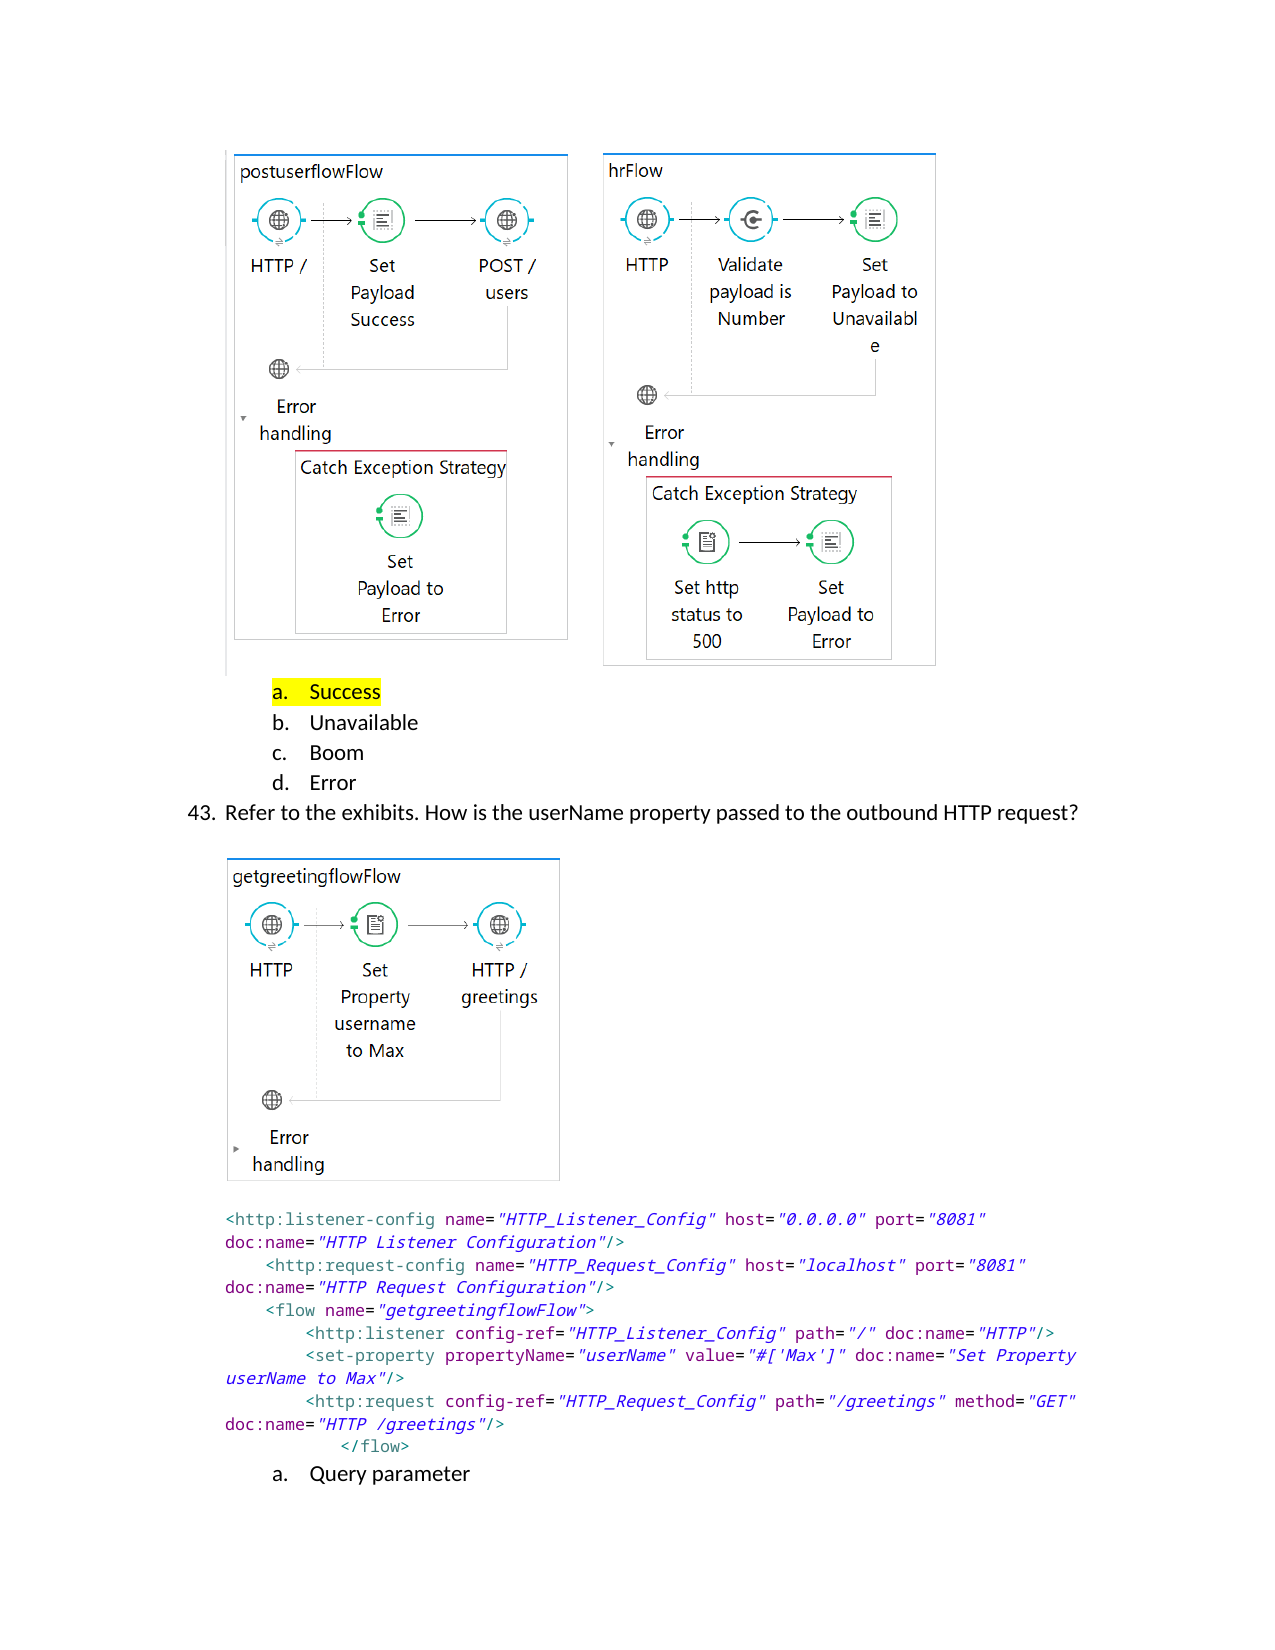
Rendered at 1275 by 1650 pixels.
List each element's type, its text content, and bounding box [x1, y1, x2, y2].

list </flow> [300, 1435, 1125, 1457]
text <http:request config-ref="HTTP_Request_Config" path="/greetings" method="GET" doc:name="HTTP /greetings"/> [225, 1389, 1125, 1435]
list Unavailable [272, 708, 1125, 736]
text <http:listener-config name="HTTP_Listener_Config" host="0.0.0.0" port="8081" doc:name="HTTP Listener Configuration"/> [225, 1208, 1125, 1253]
text <http:request-config name="HTTP_Request_Config" host="localhost" port="8081" doc:name="HTTP Request Configuration"/> [225, 1253, 1125, 1298]
list Refer to the exhibits. How is the userName property passed to the outbound HTTP request? [187, 798, 1125, 826]
text <http:listener config-ref="HTTP_Listener_Config" path="/" doc:name="HTTP"/> [225, 1321, 1125, 1344]
picture [225, 150, 948, 676]
list Boom [272, 738, 1125, 766]
picture [225, 858, 567, 1189]
list Error [272, 768, 1125, 796]
text <flow name="getgreetingflowFlow"> [225, 1298, 1125, 1321]
text <set-property propertyName="userName" value="#['Max']" doc:name="Set Property userName to Max"/> [225, 1344, 1125, 1389]
list Query parameter [272, 1459, 1125, 1487]
list Success [272, 677, 1125, 706]
